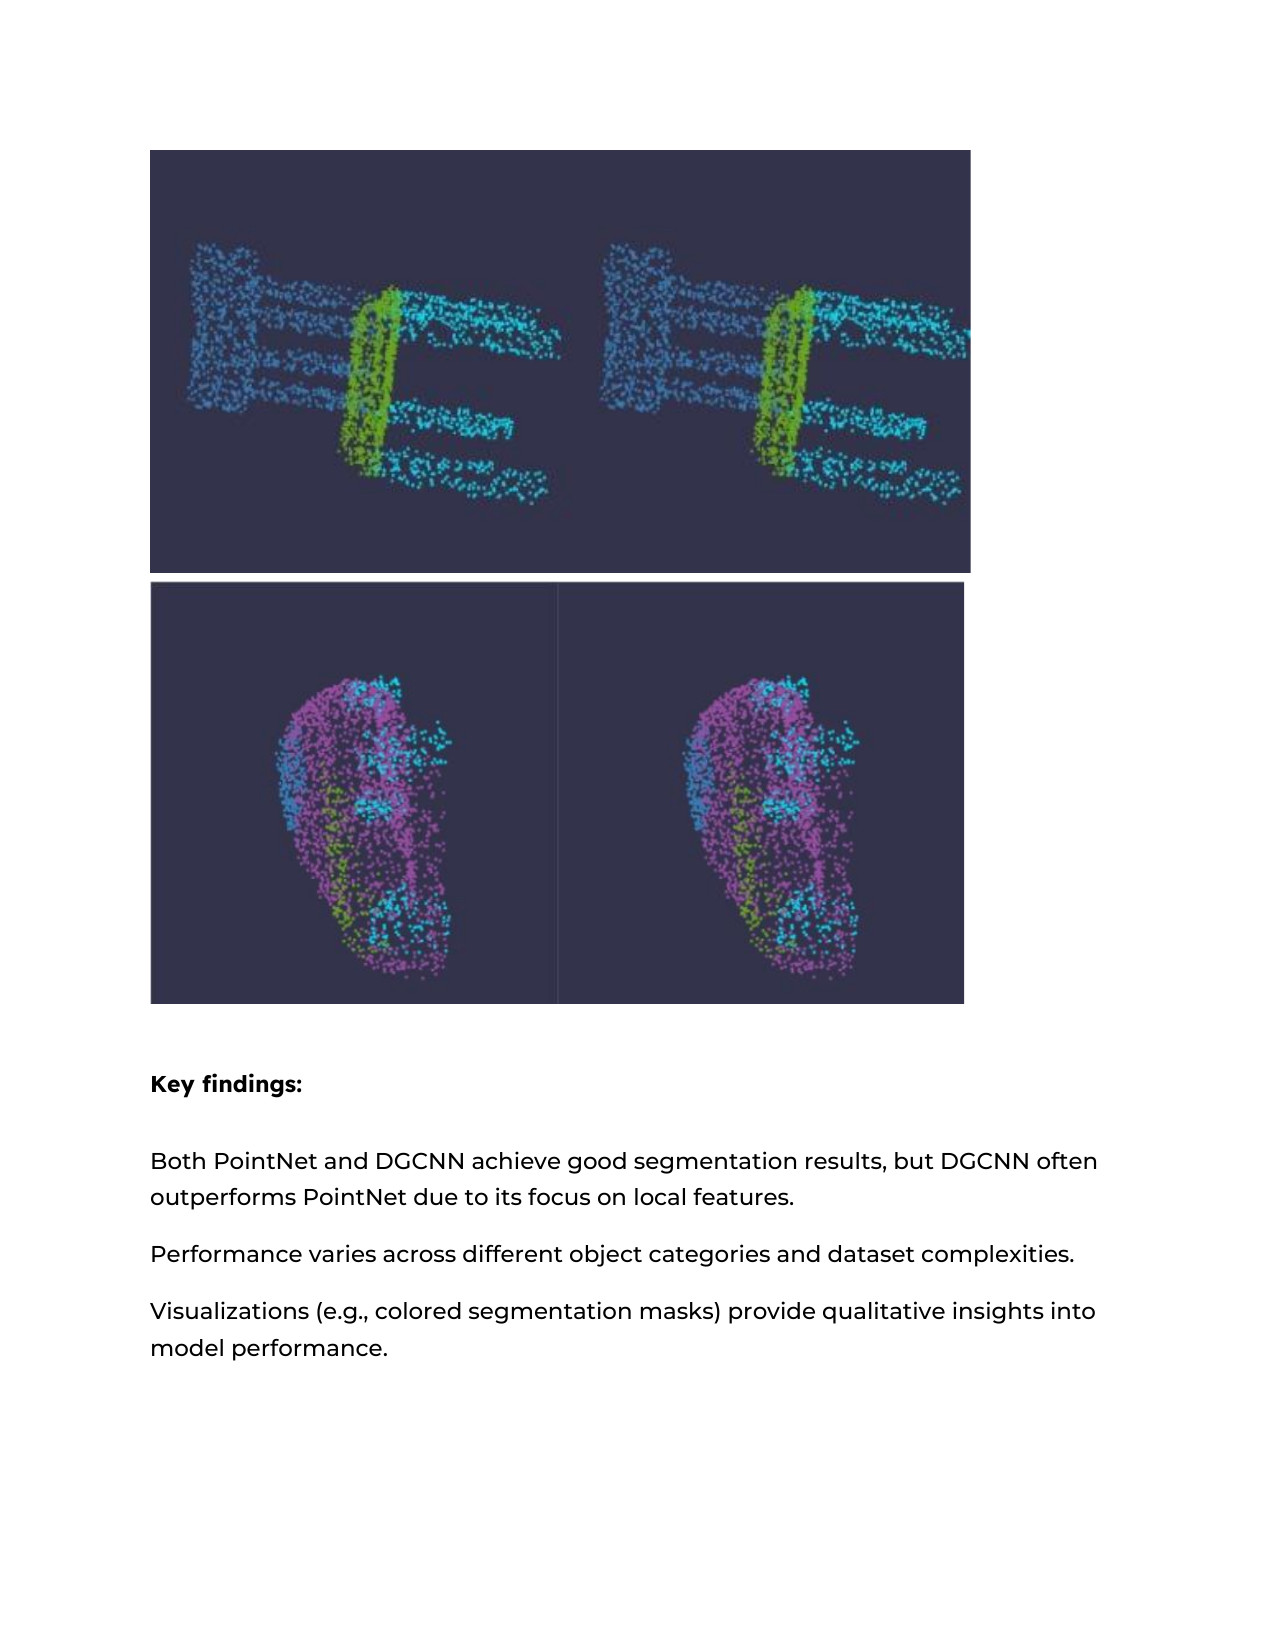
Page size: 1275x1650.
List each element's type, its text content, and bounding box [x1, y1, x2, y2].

text Visualizations (e.g., colored segmentation masks) provide qualitative insights into model performance. [150, 1298, 1125, 1362]
picture [150, 581, 965, 1004]
picture [150, 150, 971, 573]
subtitle Key findings: [150, 1069, 1144, 1098]
text Both PointNet and DGCNN achieve good segmentation results, but DGCNN often outperforms PointNet due to its focus on local features. [150, 1147, 1125, 1211]
text Performance varies across different object categories and dataset complexities. [150, 1241, 1125, 1268]
